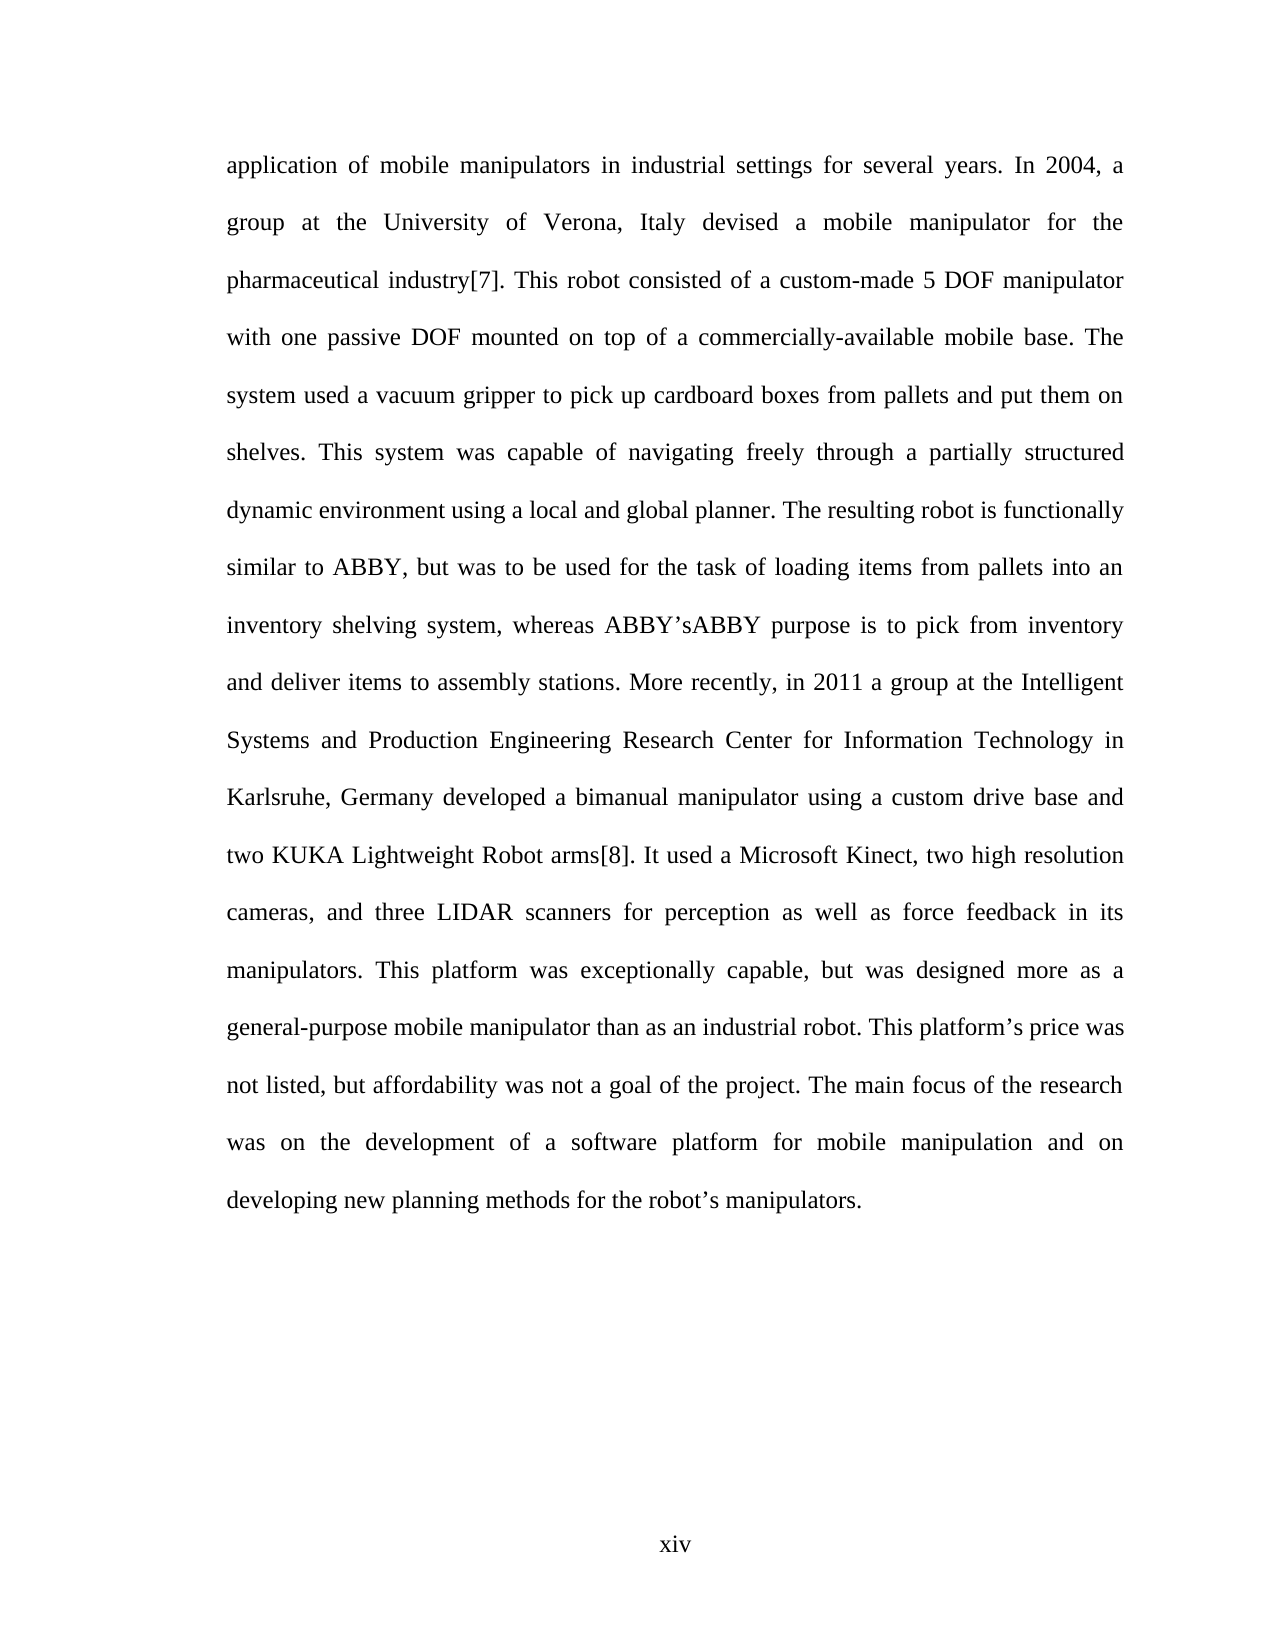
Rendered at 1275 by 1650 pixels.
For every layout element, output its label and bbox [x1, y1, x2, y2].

text [226, 150, 1125, 1214]
